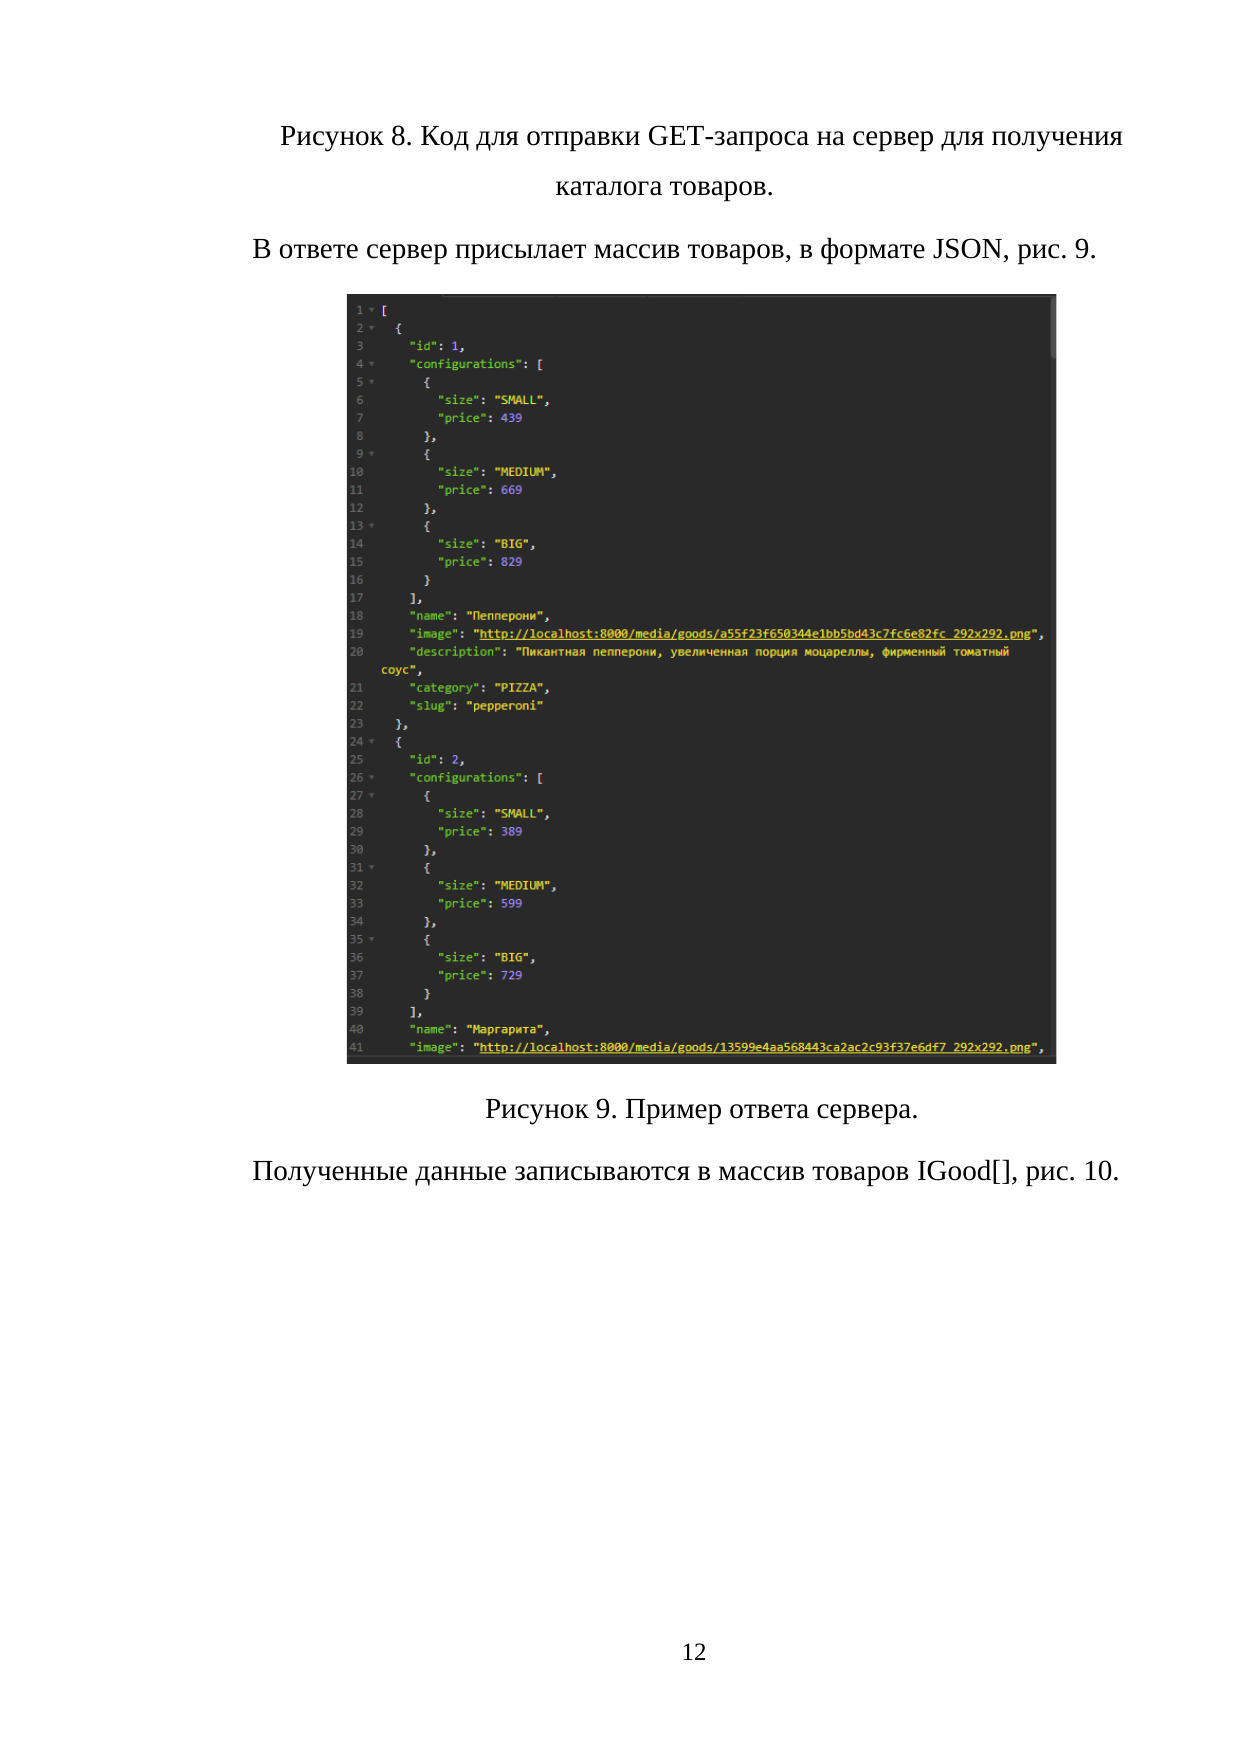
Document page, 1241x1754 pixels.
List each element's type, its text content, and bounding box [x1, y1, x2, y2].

text В ответе сервер присылает массив товаров, в формате JSON, рис. 9. [178, 231, 1151, 265]
picture [346, 294, 1057, 1064]
text Полученные данные записываются в массив товаров IGood[], рис. 10. [178, 1153, 1151, 1187]
text Рисунок 9. Пример ответа сервера. [178, 1091, 1151, 1124]
text Рисунок 8. Код для отправки GET-запроса на сервер для получения каталога товаров. [178, 118, 1151, 202]
